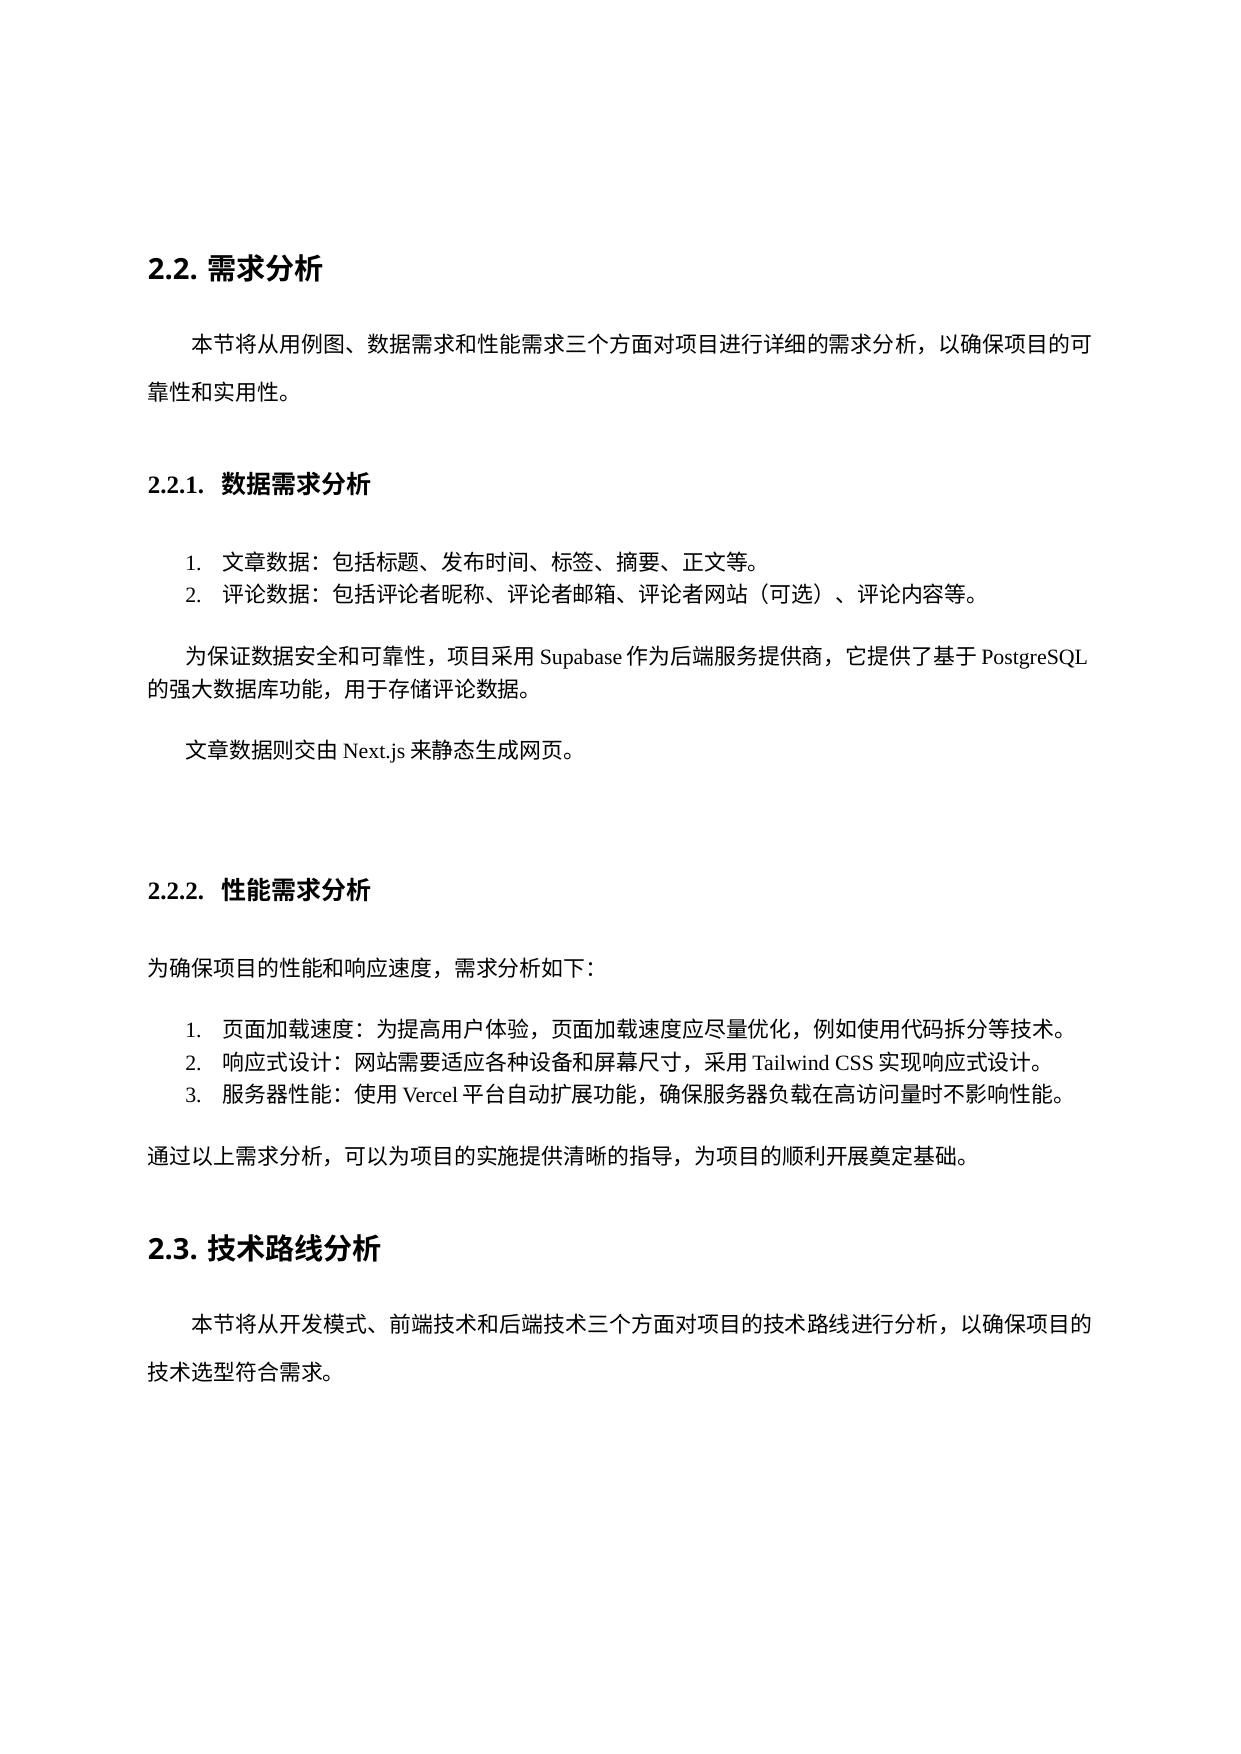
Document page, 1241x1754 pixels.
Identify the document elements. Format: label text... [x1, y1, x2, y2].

list 文章数据：包括标题、发布时间、标签、摘要、正文等。 [185, 544, 1092, 577]
list 响应式设计：网站需要适应各种设备和屏幕尺寸，采用Tailwind CSS实现响应式设计。 [185, 1044, 1092, 1077]
list 服务器性能：使用Vercel平台自动扩展功能，确保服务器负载在高访问量时不影响性能。 [185, 1077, 1092, 1109]
subtitle 技术路线分析 [148, 1214, 1092, 1279]
list 评论数据：包括评论者昵称、评论者邮箱、评论者网站（可选）、评论内容等。 [185, 577, 1092, 609]
text 通过以上需求分析，可以为项目的实施提供清晰的指导，为项目的顺利开展奠定基础。 [148, 1139, 1092, 1171]
subtitle 性能需求分析 [148, 856, 1092, 921]
subtitle 需求分析 [148, 234, 1092, 299]
text 本节将从用例图、数据需求和性能需求三个方面对项目进行详细的需求分析，以确保项目的可靠性和实用性。 [148, 326, 1092, 407]
text 本节将从开发模式、前端技术和后端技术三个方面对项目的技术路线进行分析，以确保项目的技术选型符合需求。 [148, 1306, 1092, 1387]
text 文章数据则交由Next.js来静态生成网页。 [148, 733, 1092, 765]
subtitle 数据需求分析 [148, 450, 1092, 515]
text 为保证数据安全和可靠性，项目采用Supabase作为后端服务提供商，它提供了基于PostgreSQL的强大数据库功能，用于存储评论数据。 [148, 639, 1092, 704]
list 页面加载速度：为提高用户体验，页面加载速度应尽量优化，例如使用代码拆分等技术。 [185, 1012, 1092, 1044]
text 为确保项目的性能和响应速度，需求分析如下： [148, 950, 1092, 983]
